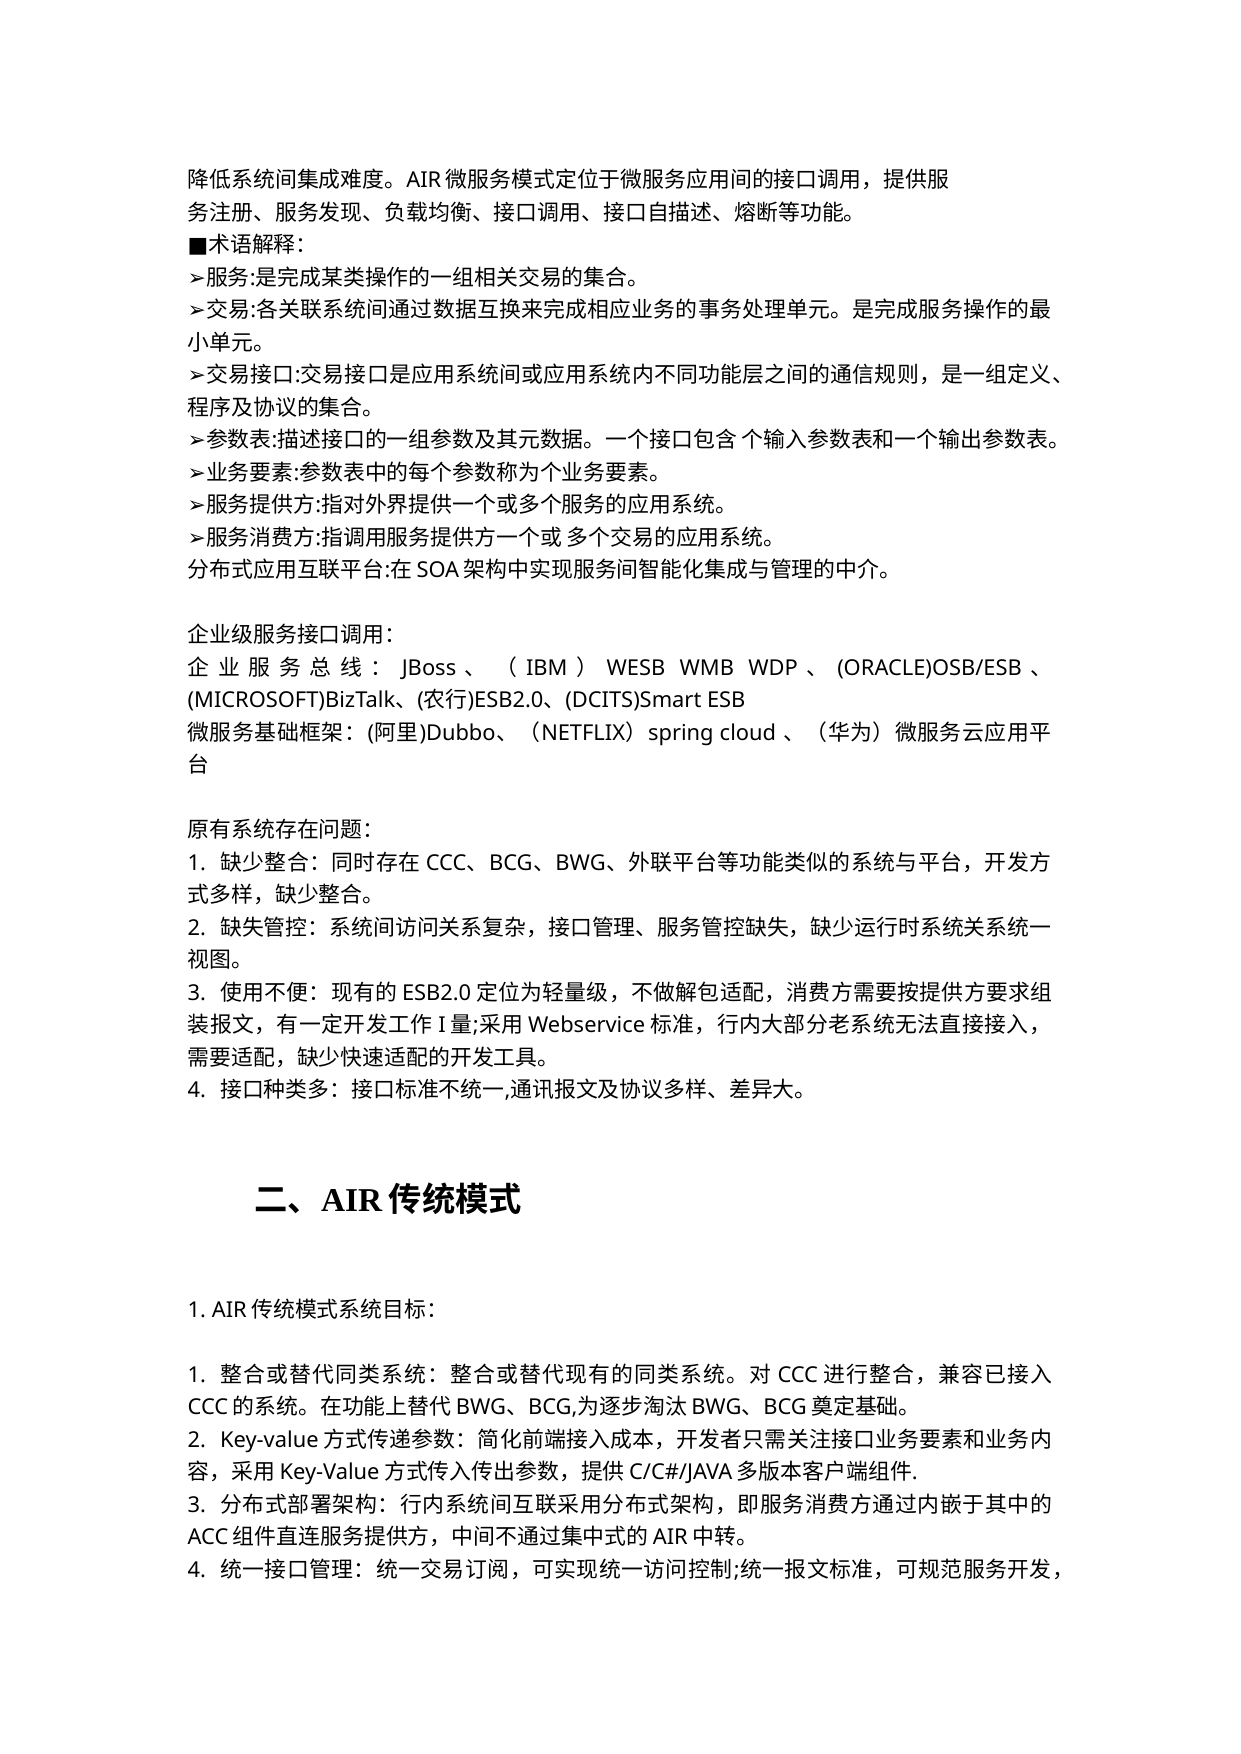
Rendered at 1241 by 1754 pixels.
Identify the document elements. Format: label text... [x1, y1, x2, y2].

list 缺少整合：同时存在CCC、BCG、BWG、外联平台等功能类似的系统与平台，开发方式多样，缺少整合。 [187, 844, 1053, 909]
text ■术语解释： [187, 227, 1053, 259]
text 务注册、服务发现、负载均衡、接口调用、接口自描述、熔断等功能。 [187, 194, 1053, 227]
list 缺失管控：系统间访问关系复杂，接口管理、服务管控缺失，缺少运行时系统关系统一视图。 [187, 909, 1053, 974]
text ➢交易:各关联系统间通过数据互换来完成相应业务的事务处理单元。是完成服务操作的最小单元。 [187, 292, 1053, 357]
text 降低系统间集成难度。AIR微服务模式定位于微服务应用间的接口调用，提供服 [187, 162, 1053, 194]
list 使用不便：现有的ESB2.0定位为轻量级，不做解包适配，消费方需要按提供方要求组装报文，有一定开发工作I量;采用Webservice标准，行内大部分老系统无法直接接入，需要适配，缺少快速适配的开发工具。 [187, 974, 1053, 1072]
text 原有系统存在问题： [187, 812, 1053, 844]
list 接口种类多：接口标准不统一,通讯报文及协议多样、差异大。 [187, 1072, 1053, 1104]
list 整合或替代同类系统：整合或替代现有的同类系统。对CCC进行整合，兼容已接入CCC的系统。在功能上替代BWG、BCG,为逐步淘汰BWG、BCG奠定基础。 [187, 1356, 1053, 1421]
list AIR传统模式系统目标： [187, 1291, 1053, 1324]
text 分布式应用互联平台:在SOA架构中实现服务间智能化集成与管理的中介。 [187, 552, 1053, 584]
text 微服务基础框架：(阿里)Dubbo、（NETFLIX）spring cloud 、（华为）微服务云应用平台 [187, 714, 1053, 779]
list Key-value方式传递参数：简化前端接入成本，开发者只需关注接口业务要素和业务内容，采用Key-Value方式传入传出参数，提供C/C#/JAVA多版本客户端组件. [187, 1421, 1053, 1486]
subtitle 二、AIR传统模式 [187, 1164, 1053, 1229]
text ➢业务要素:参数表中的每个参数称为个业务要素。 [187, 454, 1053, 487]
text 企业级服务接口调用： [187, 617, 1053, 649]
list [187, 1551, 1053, 1584]
list 分布式部署架构：行内系统间互联采用分布式架构，即服务消费方通过内嵌于其中的ACC组件直连服务提供方，中间不通过集中式的AIR中转。 [187, 1486, 1053, 1551]
text 企业服务总线：JBoss、（IBM）WESB WMB WDP、(ORACLE)OSB/ESB、(MICROSOFT)BizTalk、(农行)ESB2.0、(DCITS)Smart ESB [187, 649, 1053, 714]
text ➢参数表:描述接口的一组参数及其元数据。一个接口包含 个输入参数表和一个输出参数表。 [187, 422, 1053, 454]
text ➢服务:是完成某类操作的一组相关交易的集合。 [187, 259, 1053, 292]
text ➢服务消费方:指调用服务提供方一个或 多个交易的应用系统。 [187, 519, 1053, 552]
text ➢交易接口:交易接口是应用系统间或应用系统内不同功能层之间的通信规则，是一组定义、程序及协议的集合。 [187, 357, 1053, 422]
text ➢服务提供方:指对外界提供一个或多个服务的应用系统。 [187, 487, 1053, 519]
